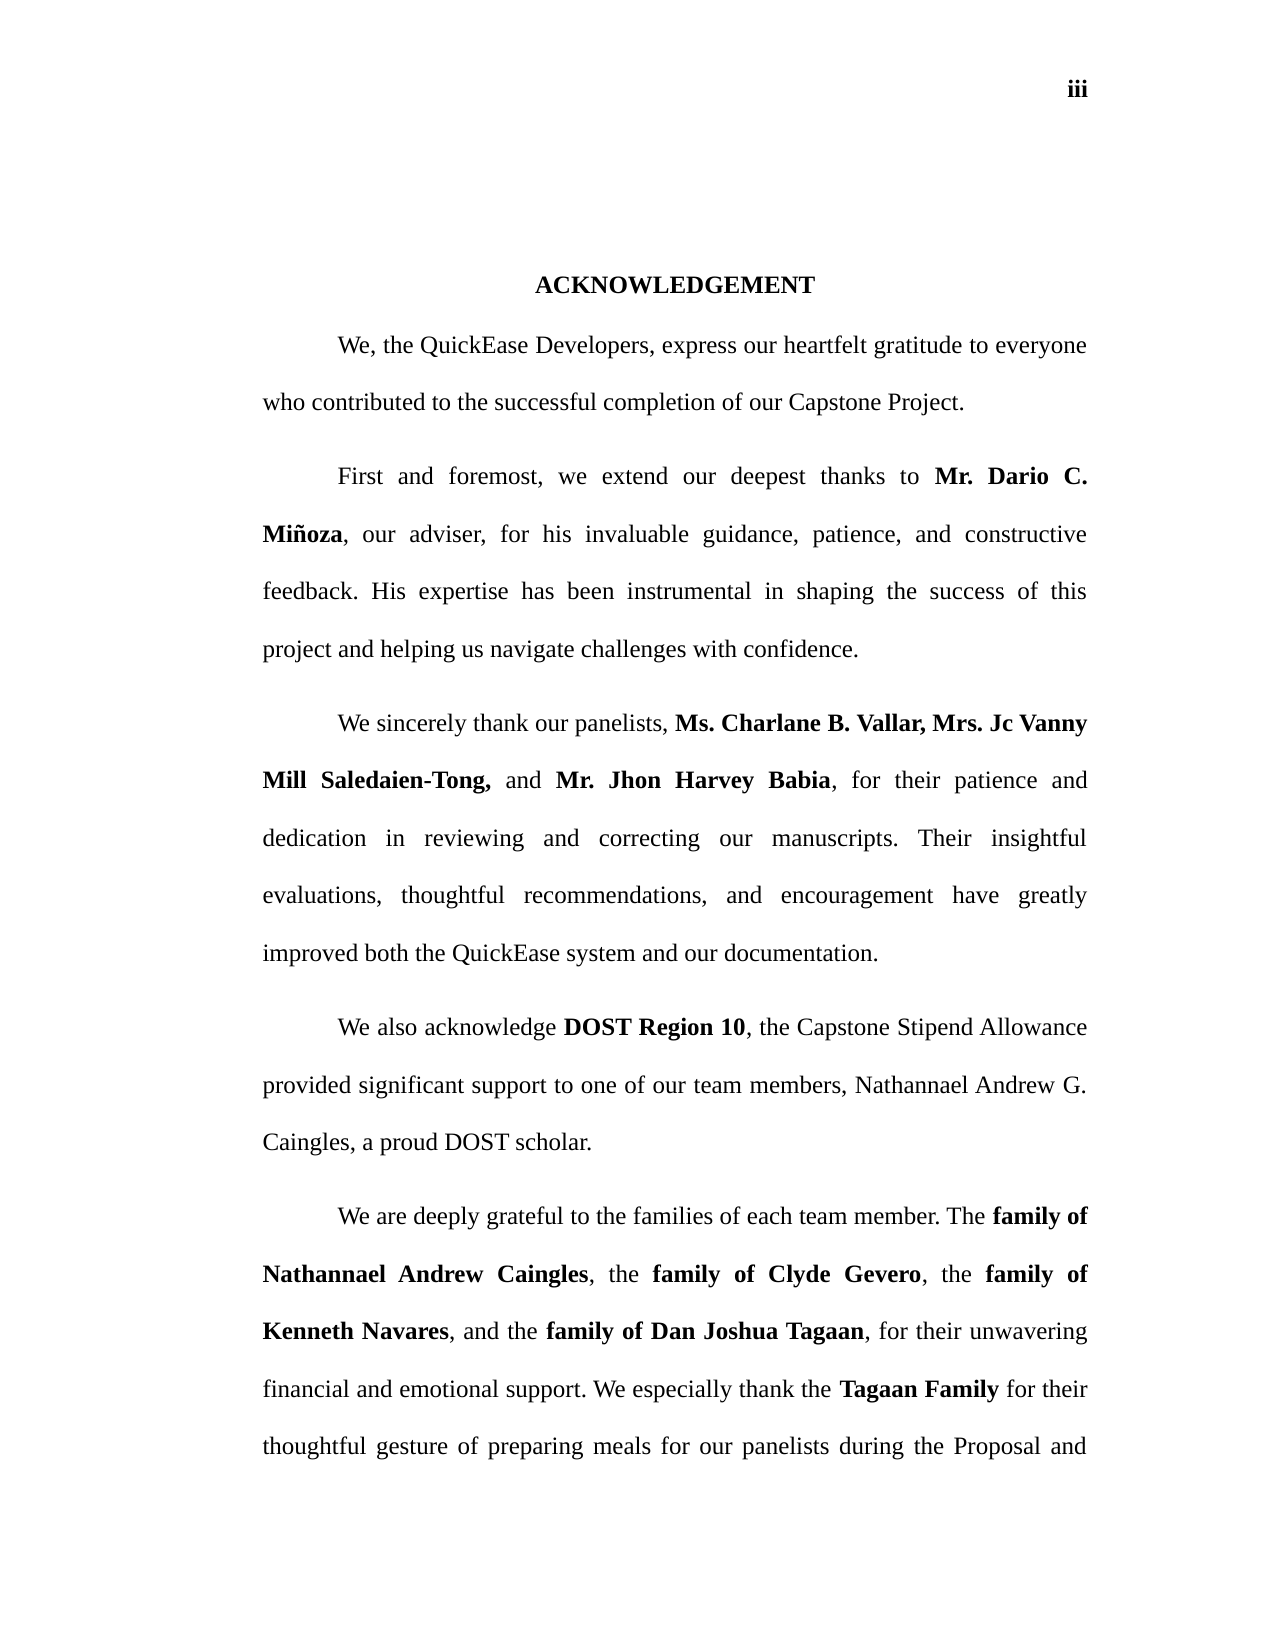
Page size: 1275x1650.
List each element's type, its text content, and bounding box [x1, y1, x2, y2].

text We sincerely thank our panelists, Ms. Charlane B. Vallar, Mrs. Jc Vanny Mill Saledaien-Tong, and Mr. Jhon Harvey Babia, for their patience and dedication in reviewing and correcting our manuscripts. Their insightful evaluations, thoughtful recommendations, and encouragement have greatly improved both the QuickEase system and our documentation. [262, 708, 1088, 967]
text ACKNOWLEDGEMENT [262, 270, 1088, 299]
text First and foremost, we extend our deepest thanks to Mr. Dario C. Miñoza, our adviser, for his invaluable guidance, patience, and constructive feedback. His expertise has been instrumental in shaping the success of this project and helping us navigate challenges with confidence. [262, 461, 1088, 663]
text We also acknowledge DOST Region 10, the Capstone Stipend Allowance provided significant support to one of our team members, Nathannael Andrew G. Caingles, a proud DOST scholar. [262, 1012, 1088, 1156]
text We, the QuickEase Developers, express our heartfelt gratitude to everyone who contributed to the successful completion of our Capstone Project. [262, 330, 1088, 416]
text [262, 1201, 1088, 1460]
